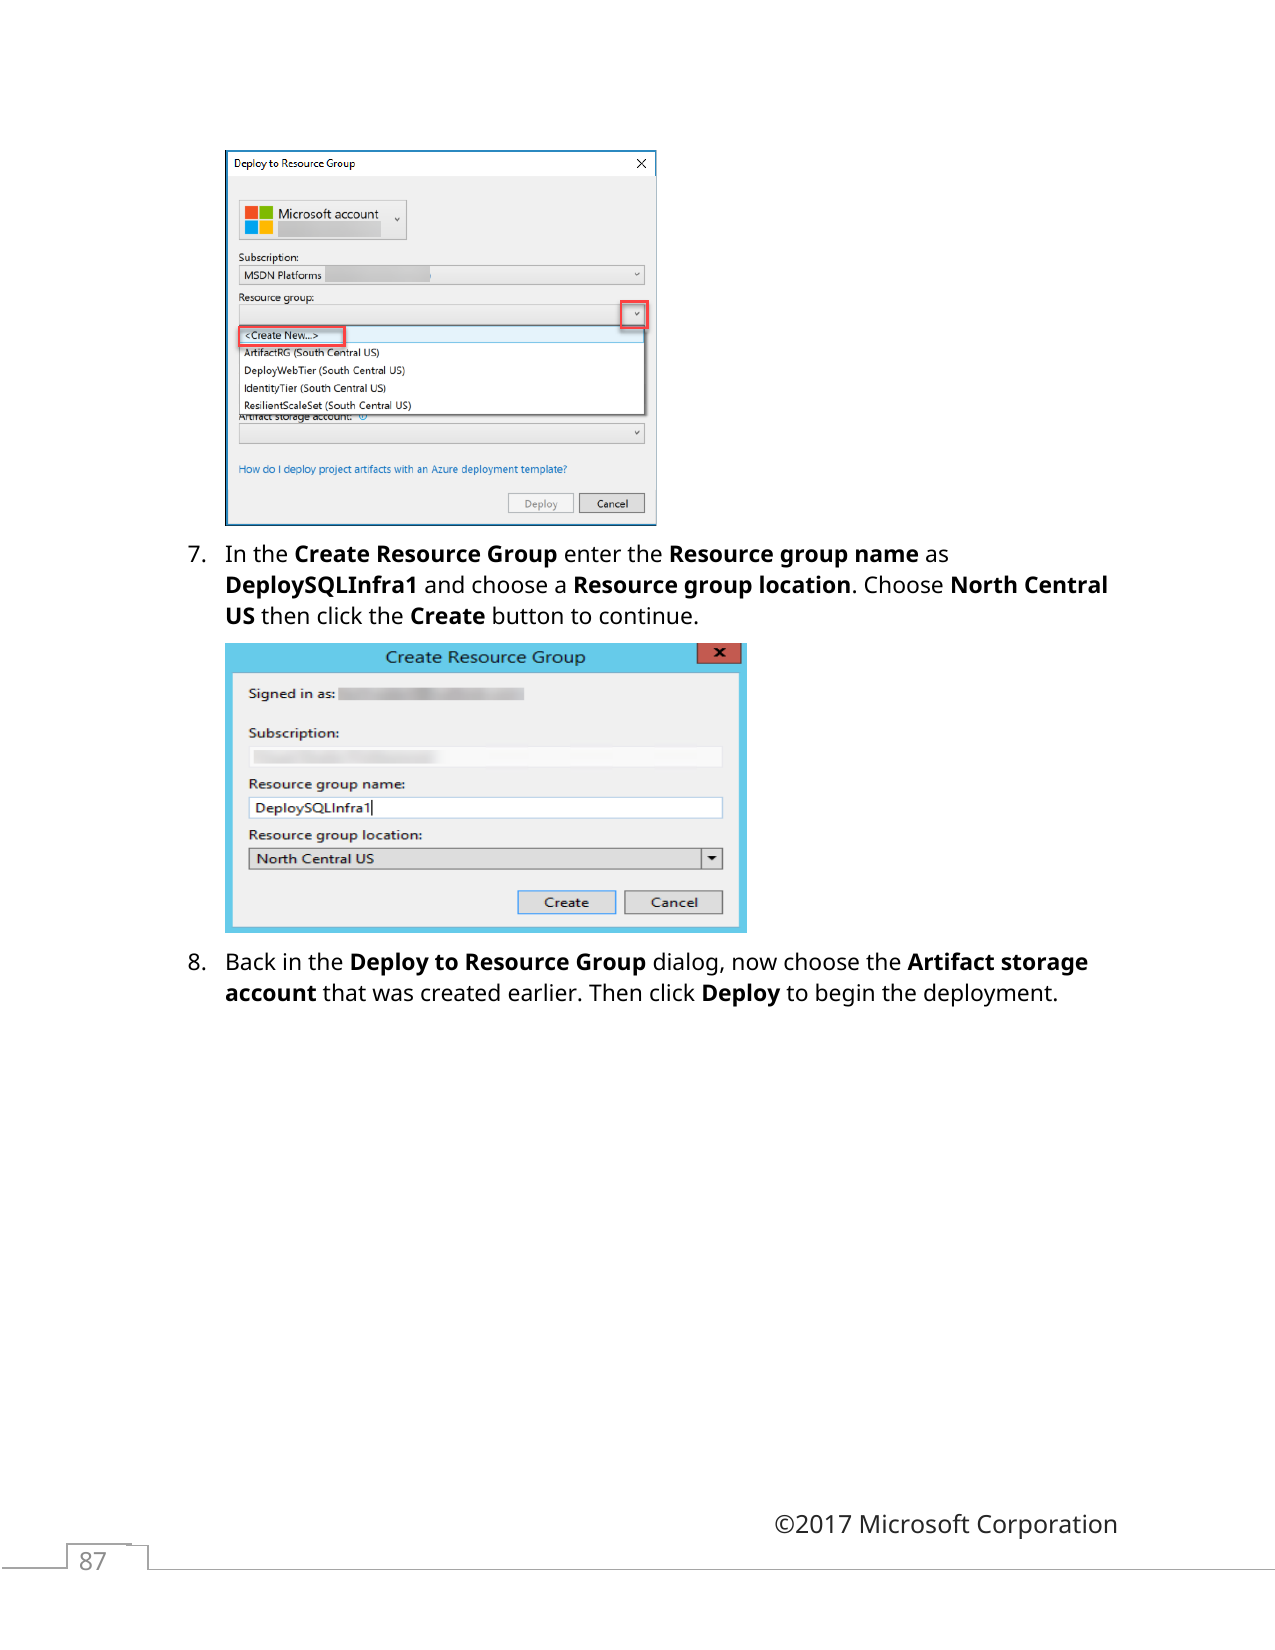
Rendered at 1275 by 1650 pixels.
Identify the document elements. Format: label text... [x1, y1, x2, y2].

picture [225, 150, 657, 526]
list Back in the Deploy to Resource Group dialog, now choose the Artifact storage account that was created earlier. Then click Deploy to begin the deployment. [187, 946, 1125, 1008]
list In the Create Resource Group enter the Resource group name as DeploySQLInfra1 and choose a Resource group location. Choose North Central US then click the Create button to continue. [187, 538, 1125, 631]
picture [225, 643, 747, 933]
